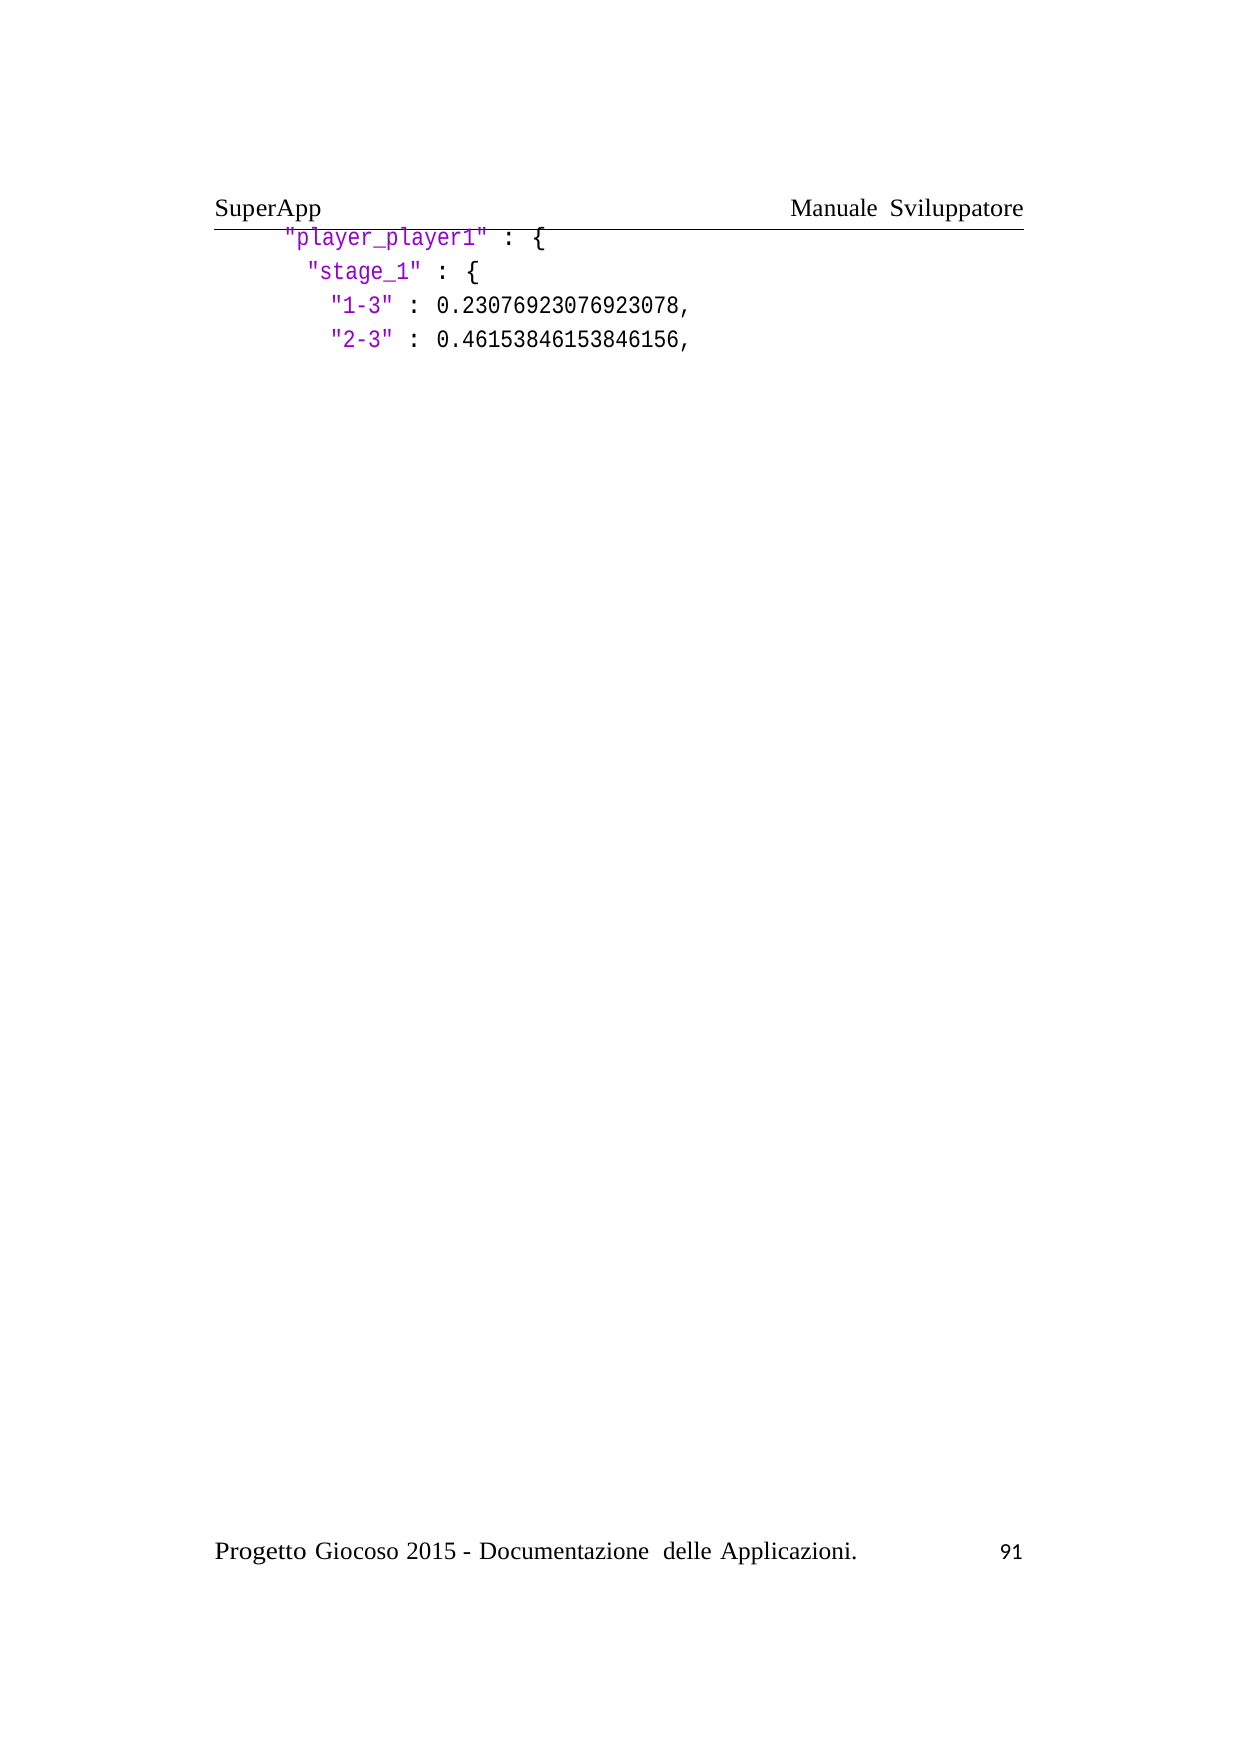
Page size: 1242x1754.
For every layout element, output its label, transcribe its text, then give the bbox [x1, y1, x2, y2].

text "1-3" : 0.23076923076923078, "2-3" : 0.46153846153846156, [330, 293, 696, 355]
text "player_player1" : { "stage_1" : { [284, 225, 547, 287]
